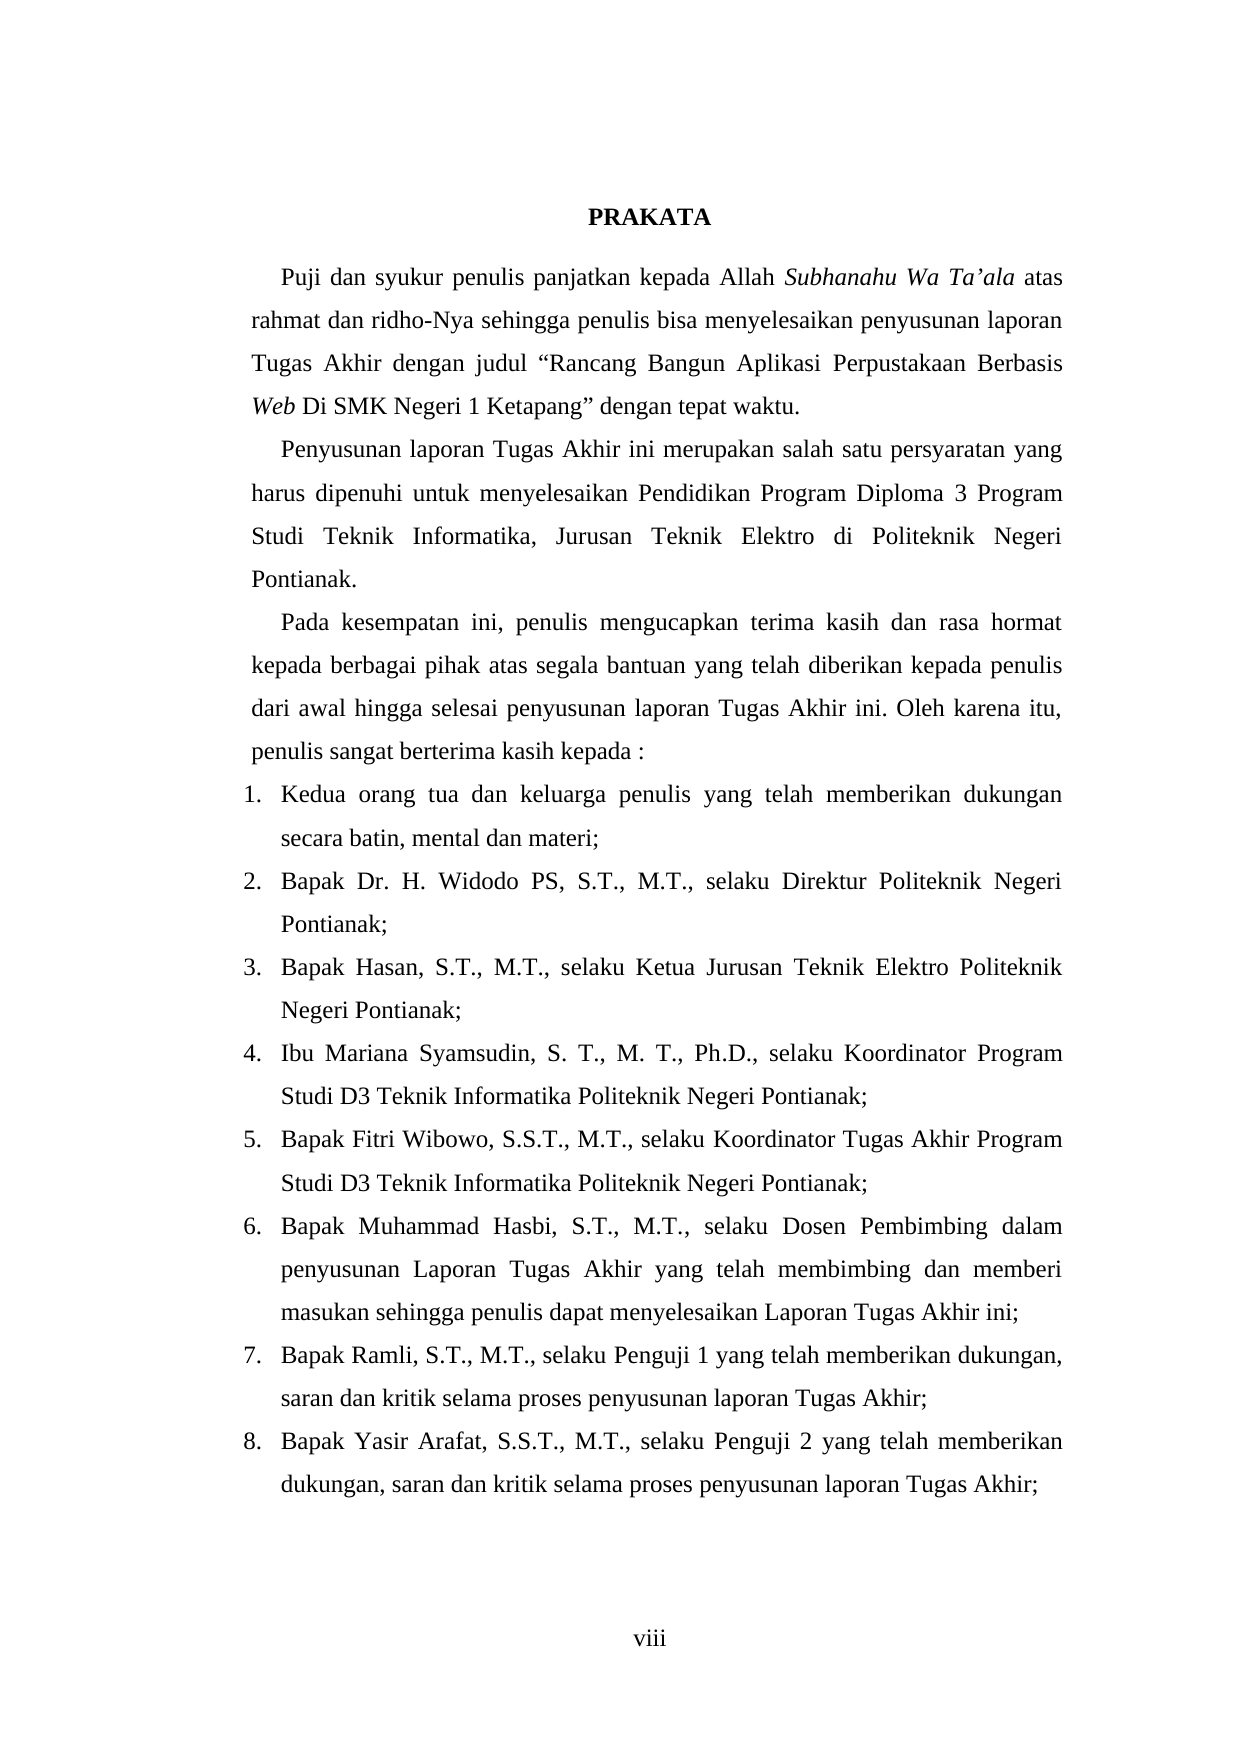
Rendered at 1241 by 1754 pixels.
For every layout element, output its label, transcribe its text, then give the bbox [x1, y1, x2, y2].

text Puji dan syukur penulis panjatkan kepada Allah Subhanahu Wa Ta’ala atas rahmat dan ridho-Nya sehingga penulis bisa menyelesaikan penyusunan laporan Tugas Akhir dengan judul “Rancang Bangun Aplikasi Perpustakaan Berbasis Web Di SMK Negeri 1 Ketapang” dengan tepat waktu. [251, 262, 1063, 420]
list Bapak Muhammad Hasbi, S.T., M.T., selaku Dosen Pembimbing dalam penyusunan Laporan Tugas Akhir yang telah membimbing dan memberi masukan sehingga penulis dapat menyelesaikan Laporan Tugas Akhir ini; [243, 1211, 1063, 1326]
text Pada kesempatan ini, penulis mengucapkan terima kasih dan rasa hormat kepada berbagai pihak atas segala bantuan yang telah diberikan kepada penulis dari awal hingga selesai penyusunan laporan Tugas Akhir ini. Oleh karena itu, penulis sangat berterima kasih kepada : [251, 607, 1063, 765]
list Kedua orang tua dan keluarga penulis yang telah memberikan dukungan secara batin, mental dan materi; [243, 779, 1063, 851]
list Bapak Dr. H. Widodo PS, S.T., M.T., selaku Direktur Politeknik Negeri Pontianak; [243, 866, 1063, 938]
subtitle PRAKATA [236, 202, 1063, 231]
list Bapak Fitri Wibowo, S.S.T., M.T., selaku Koordinator Tugas Akhir Program Studi D3 Teknik Informatika Politeknik Negeri Pontianak; [243, 1124, 1063, 1196]
list Bapak Yasir Arafat, S.S.T., M.T., selaku Penguji 2 yang telah memberikan dukungan, saran dan kritik selama proses penyusunan laporan Tugas Akhir; [243, 1426, 1063, 1498]
list Bapak Hasan, S.T., M.T., selaku Ketua Jurusan Teknik Elektro Politeknik Negeri Pontianak; [243, 952, 1063, 1024]
list Ibu Mariana Syamsudin, S. T., M. T., Ph.D., selaku Koordinator Program Studi D3 Teknik Informatika Politeknik Negeri Pontianak; [243, 1038, 1063, 1110]
list Bapak Ramli, S.T., M.T., selaku Penguji 1 yang telah memberikan dukungan, saran dan kritik selama proses penyusunan laporan Tugas Akhir; [243, 1340, 1063, 1412]
text Penyusunan laporan Tugas Akhir ini merupakan salah satu persyaratan yang harus dipenuhi untuk menyelesaikan Pendidikan Program Diploma 3 Program Studi Teknik Informatika, Jurusan Teknik Elektro di Politeknik Negeri Pontianak. [251, 434, 1063, 593]
